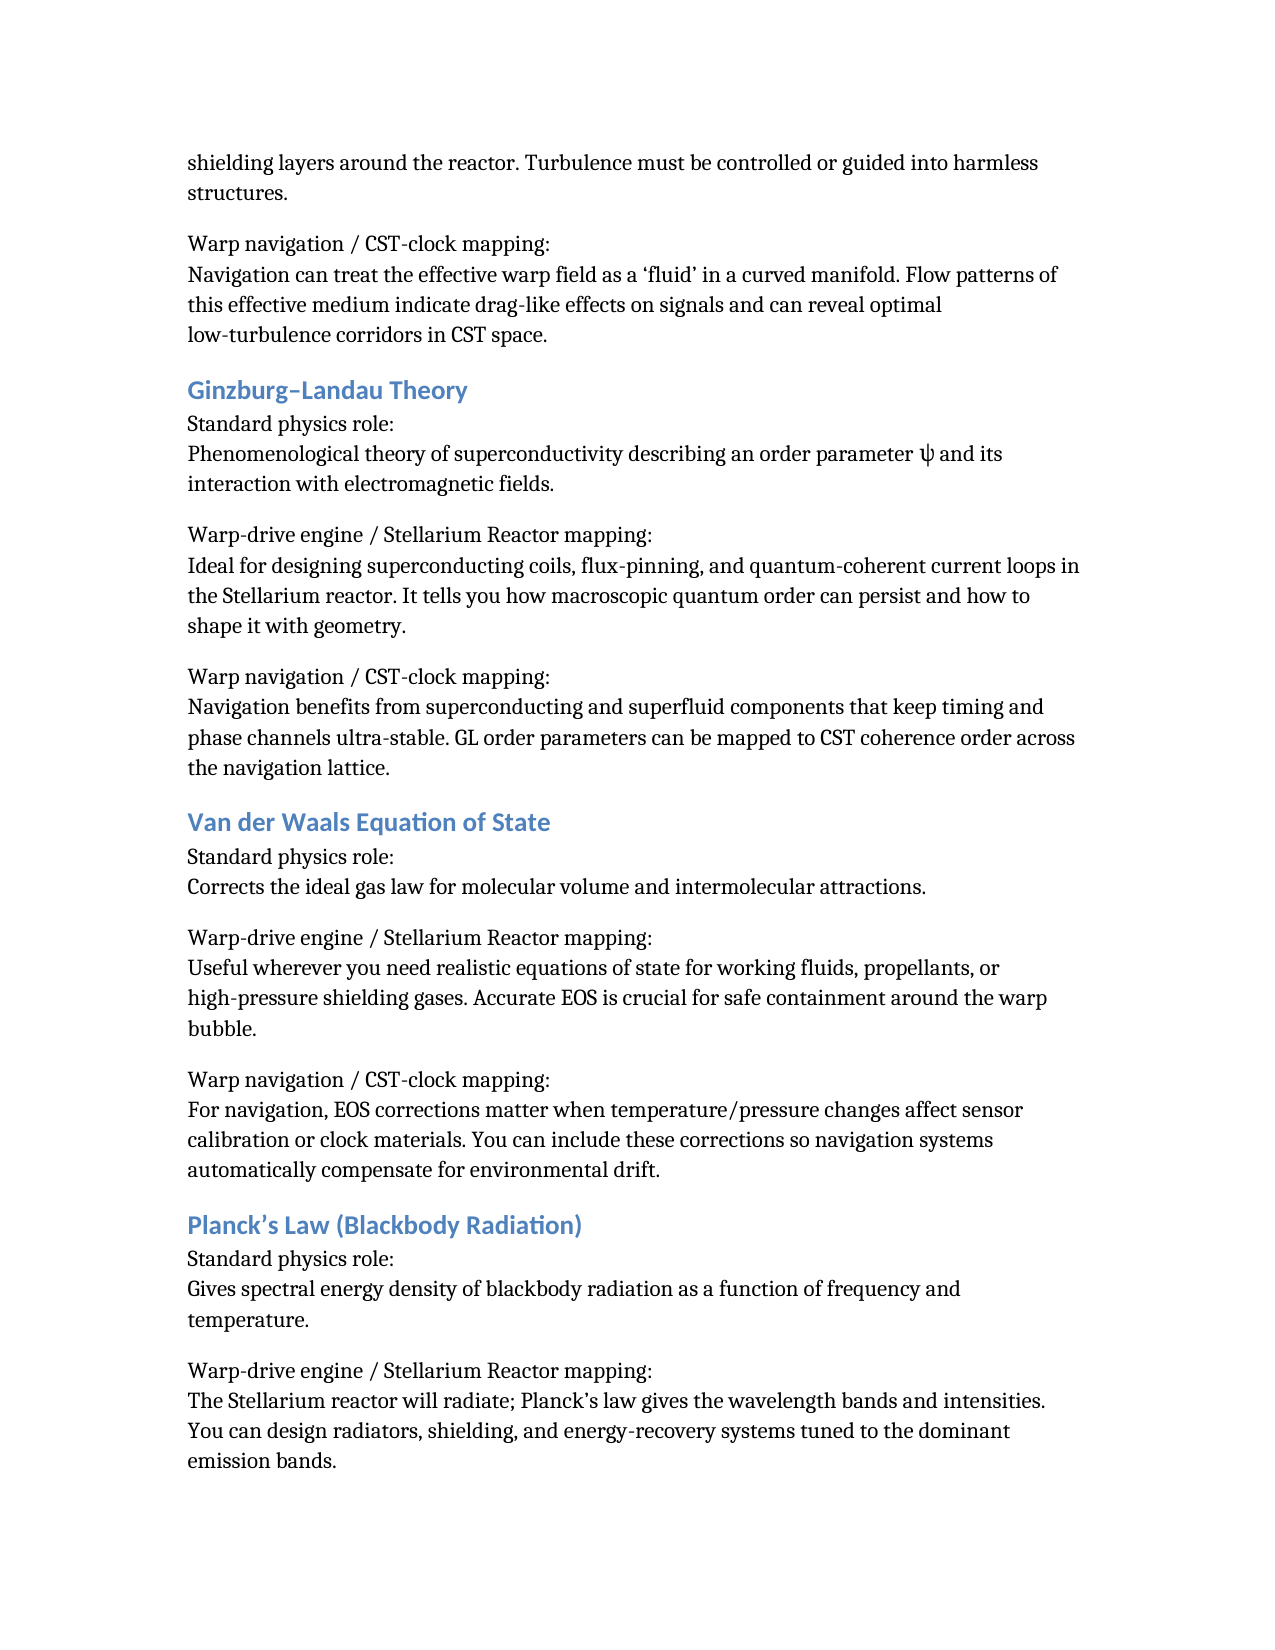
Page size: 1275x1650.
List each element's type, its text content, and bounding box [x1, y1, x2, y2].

text Warp-drive engine / Stellarium Reactor mapping: Useful wherever you need realistic equations of state for working fluids, propellants, or high-pressure shielding gases. Accurate EOS is crucial for safe containment around the warp bubble. [187, 925, 1087, 1042]
text Standard physics role: Phenomenological theory of superconductivity describing an order parameter ψ and its interaction with electromagnetic fields. [187, 411, 1087, 498]
text Warp navigation / CST-clock mapping: Navigation can treat the effective warp field as a ‘fluid’ in a curved manifold. Flow patterns of this effective medium indicate drag-like effects on signals and can reveal optimal low-turbulence corridors in CST space. [187, 231, 1087, 348]
subtitle Ginzburg–Landau Theory [187, 373, 1087, 406]
text Warp-drive engine / Stellarium Reactor mapping: Ideal for designing superconducting coils, flux-pinning, and quantum-coherent current loops in the Stellarium reactor. It tells you how macroscopic quantum order can persist and how to shape it with geometry. [187, 522, 1087, 639]
text Warp navigation / CST-clock mapping: For navigation, EOS corrections matter when temperature/pressure changes affect sensor calibration or clock materials. You can include these corrections so navigation systems automatically compensate for environmental drift. [187, 1066, 1087, 1183]
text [187, 150, 1087, 207]
text Standard physics role: Gives spectral energy density of blackbody radiation as a function of frequency and temperature. [187, 1246, 1087, 1333]
subtitle Planck’s Law (Blackbody Radiation) [187, 1208, 1087, 1241]
text Standard physics role: Corrects the ideal gas law for molecular volume and intermolecular attractions. [187, 843, 1087, 900]
text Warp-drive engine / Stellarium Reactor mapping: The Stellarium reactor will radiate; Planck’s law gives the wavelength bands and intensities. You can design radiators, shielding, and energy-recovery systems tuned to the dominant emission bands. [187, 1357, 1087, 1474]
text Warp navigation / CST-clock mapping: Navigation benefits from superconducting and superfluid components that keep timing and phase channels ultra-stable. GL order parameters can be mapped to CST coherence order across the navigation lattice. [187, 664, 1087, 781]
subtitle Van der Waals Equation of State [187, 806, 1087, 839]
